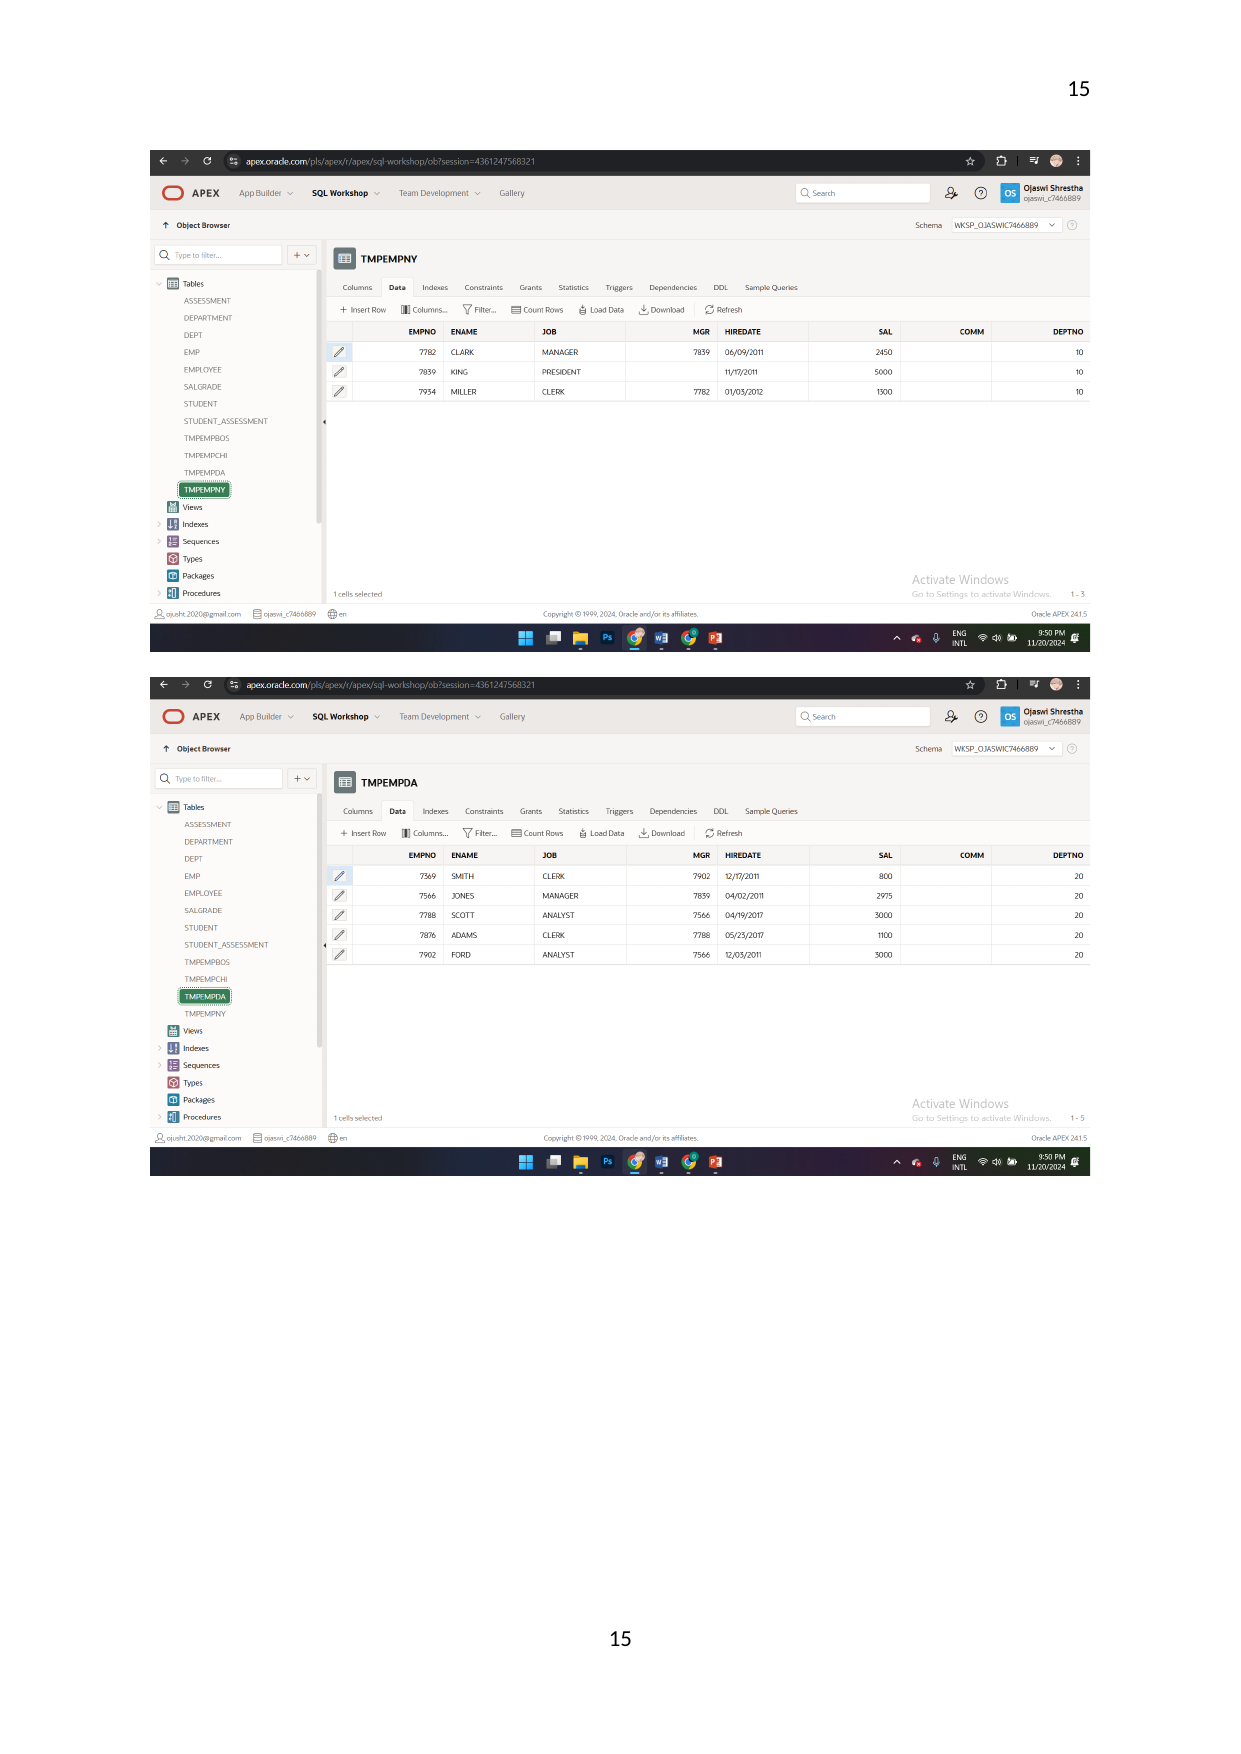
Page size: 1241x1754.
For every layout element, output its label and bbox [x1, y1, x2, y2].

picture [150, 150, 1091, 652]
picture [150, 677, 1091, 1176]
